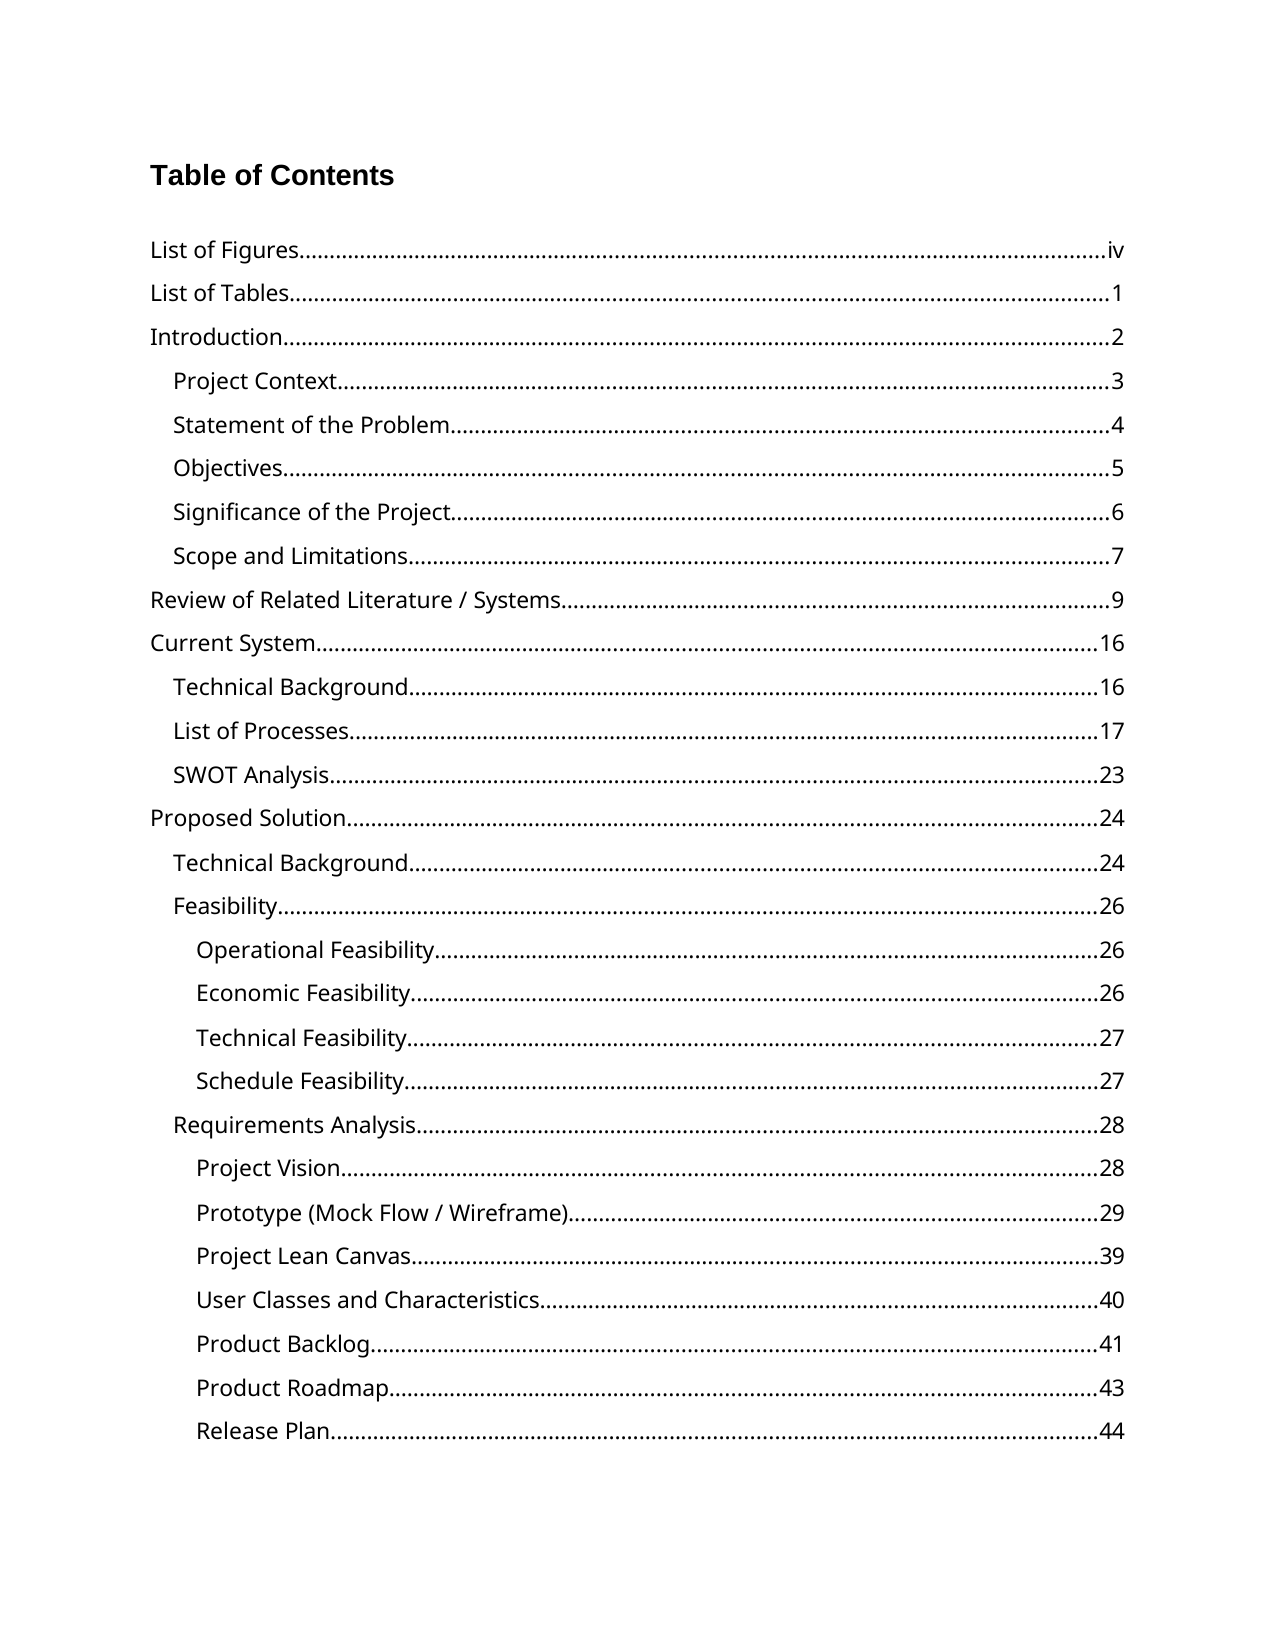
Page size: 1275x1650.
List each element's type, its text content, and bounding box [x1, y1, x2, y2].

subtitle Table of Contents [150, 158, 1162, 192]
